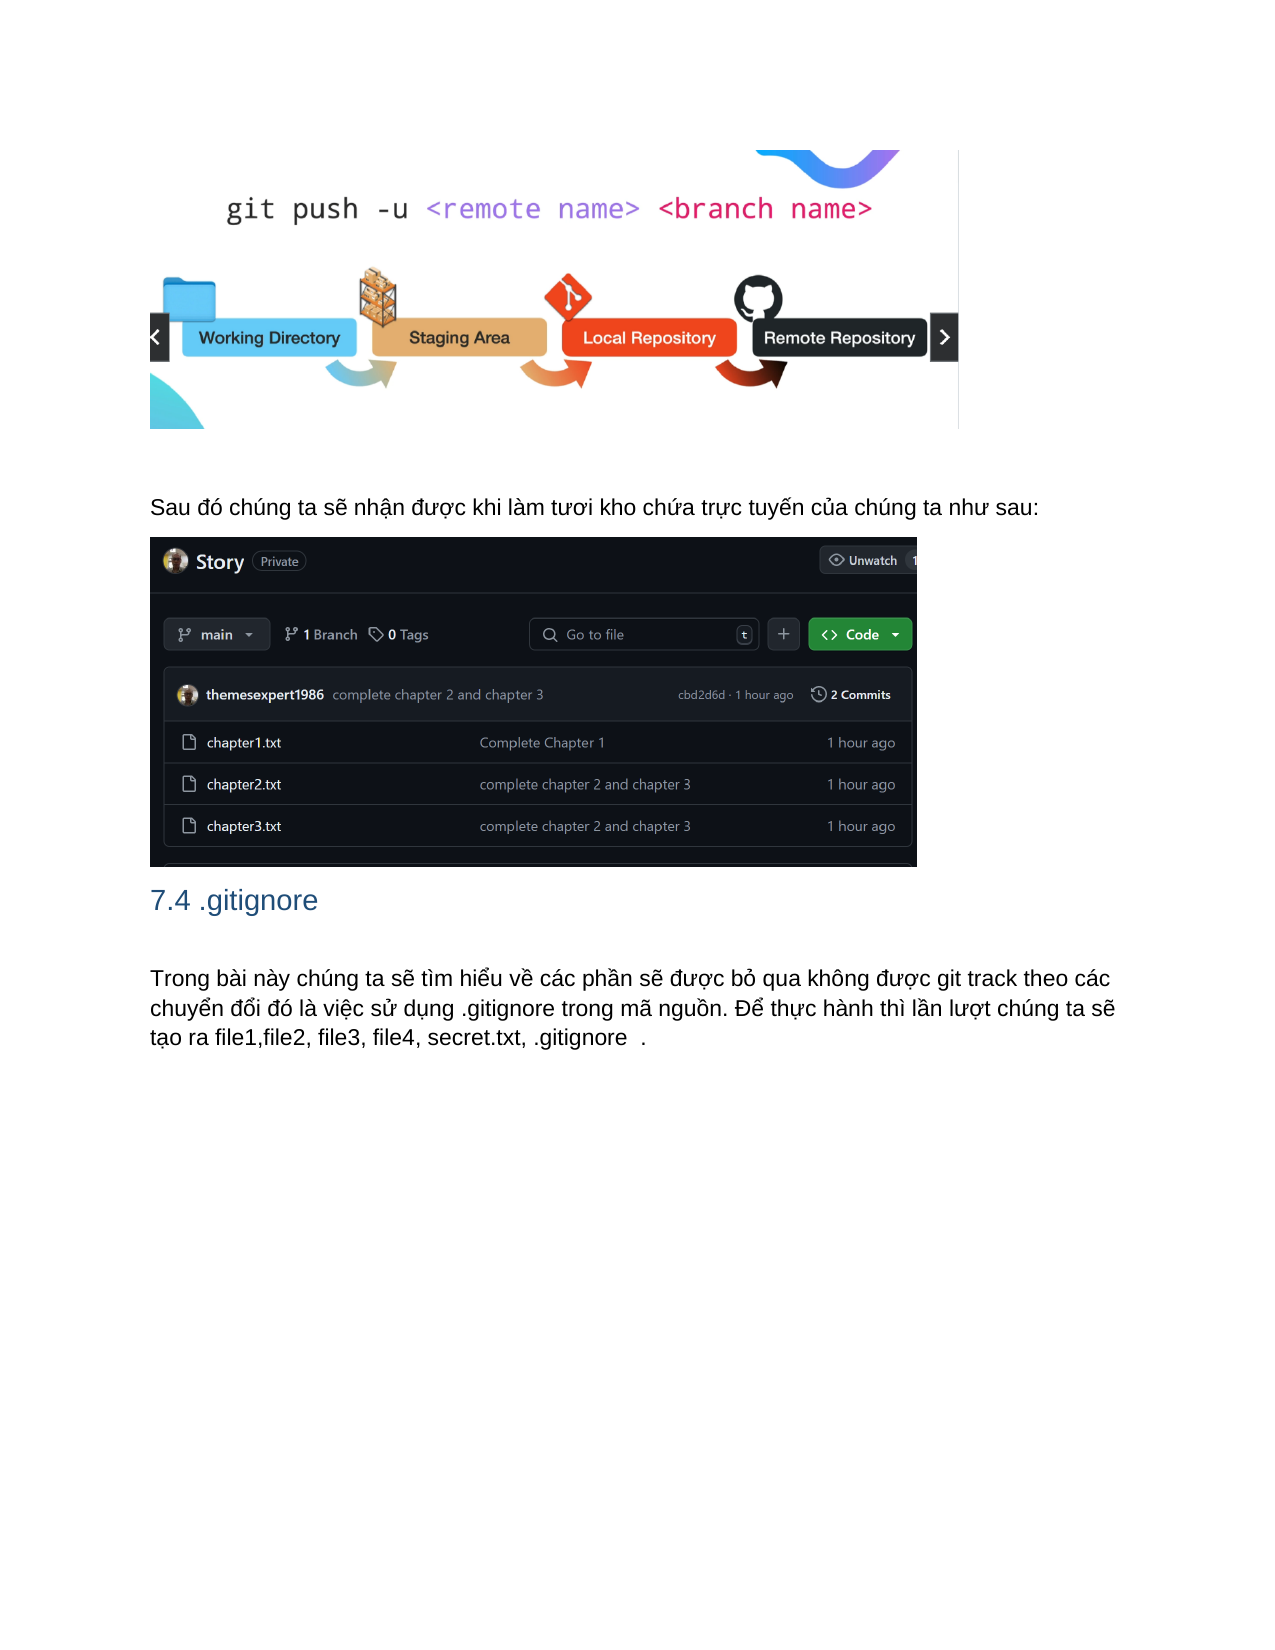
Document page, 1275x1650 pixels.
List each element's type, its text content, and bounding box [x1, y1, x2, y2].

text Sau đó chúng ta sẽ nhận được khi làm tươi kho chứa trực tuyến của chúng ta như sau: [150, 491, 1125, 520]
picture [150, 150, 959, 429]
text Trong bài này chúng ta sẽ tìm hiểu về các phần sẽ được bỏ qua không được git track theo các chuyển đổi đó là việc sử dụng .gitignore trong mã nguồn. Để thực hành thì lần lượt chúng ta sẽ tạo ra file1,file2, file3, file4, secret.txt, .gitignore . [150, 963, 1125, 1050]
picture [150, 537, 917, 867]
subtitle 7.4 .gitignore [150, 883, 1125, 917]
